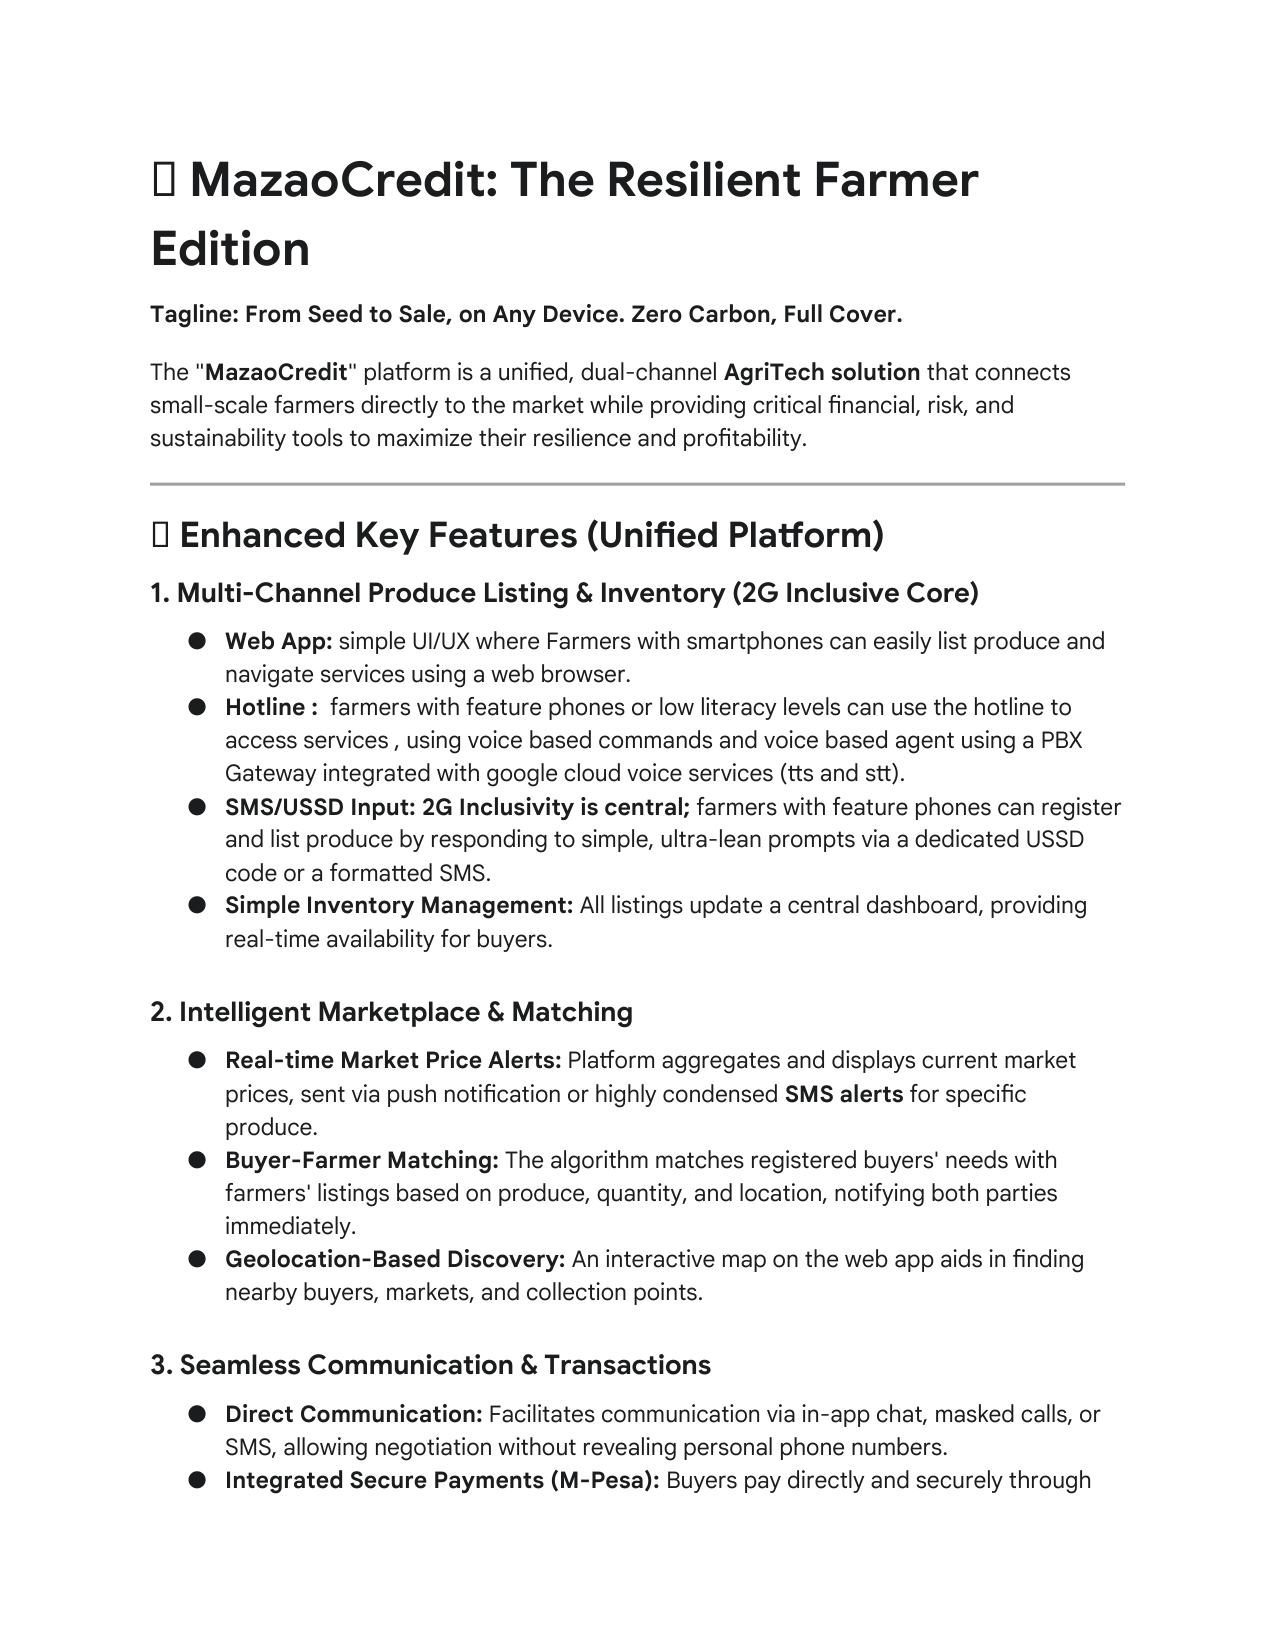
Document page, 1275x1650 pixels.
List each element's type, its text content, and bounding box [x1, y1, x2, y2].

list Real-time Market Price Alerts: Platform aggregates and displays current market prices, sent via push notification or highly condensed SMS alerts for specific produce. [187, 1047, 1125, 1142]
list Hotline : farmers with feature phones or low literacy levels can use the hotline to access services , using voice based commands and voice based agent using a PBX Gateway integrated with google cloud voice services (tts and stt). [187, 694, 1125, 788]
list Web App: simple UI/UX where Farmers with smartphones can easily list produce and navigate services using a web browser. [187, 628, 1125, 689]
subtitle 3. Seamless Communication & Transactions [150, 1348, 1125, 1382]
text The "MazaoCredit" platform is a unified, dual-channel AgriTech solution that connects small-scale farmers directly to the market while providing critical financial, risk, and sustainability tools to maximize their resilience and profitability. [150, 358, 1125, 453]
list SMS/USSD Input: 2G Inclusivity is central; farmers with feature phones can register and list produce by responding to simple, ultra-lean prompts via a dedicated USSD code or a formatted SMS. [187, 793, 1125, 887]
subtitle 🌱 Enhanced Key Features (Unified Platform) [150, 513, 1125, 557]
subtitle 🚀 MazaoCredit: The Resilient Farmer Edition [150, 150, 1125, 279]
list Direct Communication: Facilitates communication via in-app chat, masked calls, or SMS, allowing negotiation without revealing personal phone numbers. [187, 1400, 1125, 1462]
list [187, 1466, 1125, 1495]
subtitle 2. Intelligent Marketplace & Matching [150, 995, 1125, 1029]
list Geolocation-Based Discovery: An interactive map on the web app aids in finding nearby buyers, markets, and collection points. [187, 1245, 1125, 1307]
list Simple Inventory Management: All listings update a central dashboard, providing real-time availability for buyers. [187, 892, 1125, 953]
text Tagline: From Seed to Sale, on Any Device. Zero Carbon, Full Cover. [150, 300, 1125, 329]
list Buyer-Farmer Matching: The algorithm matches registered buyers' needs with farmers' listings based on produce, quantity, and location, notifying both parties immediately. [187, 1146, 1125, 1241]
subtitle 1. Multi-Channel Produce Listing & Inventory (2G Inclusive Core) [150, 576, 1125, 610]
